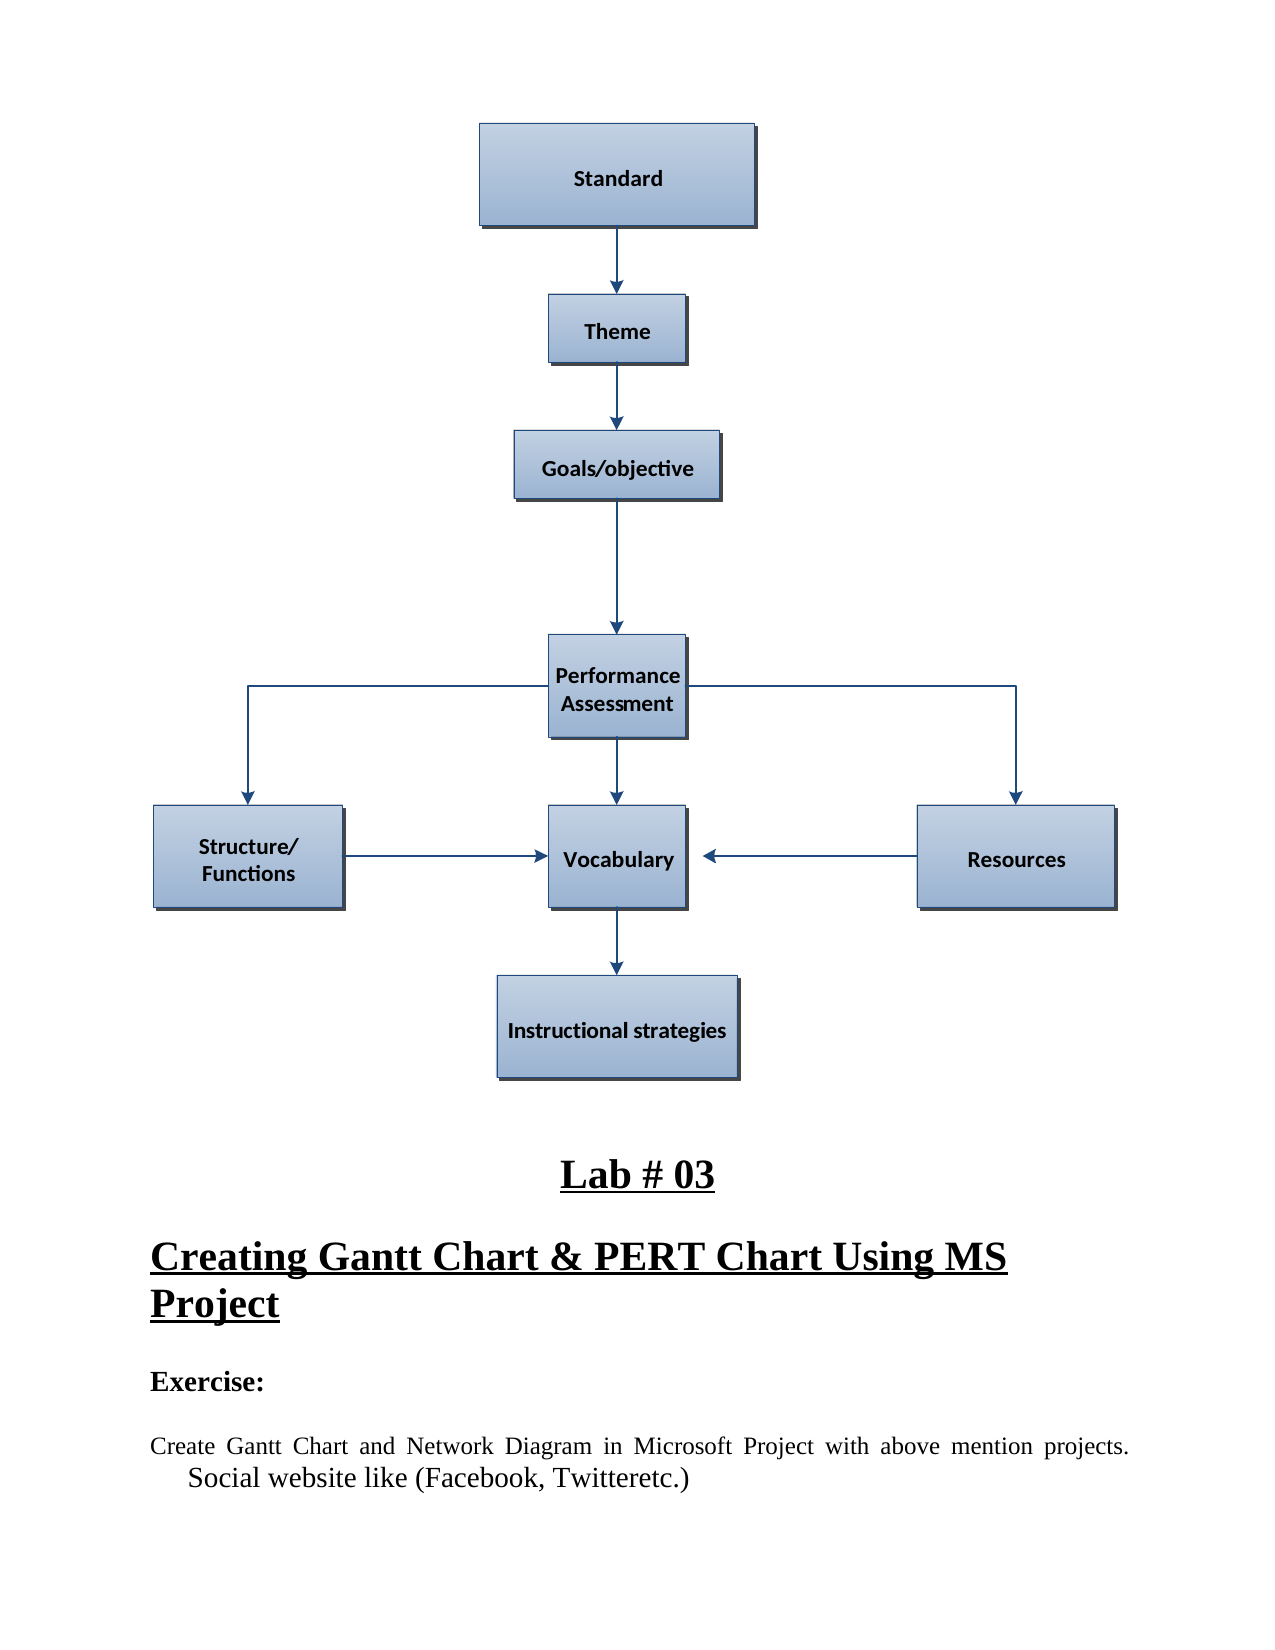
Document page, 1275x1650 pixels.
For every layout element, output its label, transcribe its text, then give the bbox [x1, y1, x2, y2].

picture [549, 635, 685, 737]
picture [549, 295, 685, 362]
text Creating Gantt Chart & PERT Chart Using MS Project [150, 1232, 1130, 1327]
picture [154, 806, 342, 907]
text Create Gantt Chart and Network Diagram in Microsoft Project with above mention projects. Social website like (Facebook, Twitteretc.) [150, 1431, 1130, 1494]
picture [916, 804, 1015, 855]
picture [547, 293, 616, 362]
picture [515, 431, 719, 498]
picture [480, 124, 754, 225]
picture [495, 974, 616, 1078]
picture [478, 122, 755, 226]
picture [547, 633, 615, 685]
picture [513, 429, 616, 499]
picture [498, 976, 737, 1077]
picture [152, 804, 247, 907]
picture [549, 806, 685, 907]
text Exercise: [150, 1364, 1130, 1397]
picture [918, 806, 1114, 907]
text Lab # 03 [150, 1149, 1125, 1197]
picture [547, 804, 616, 855]
